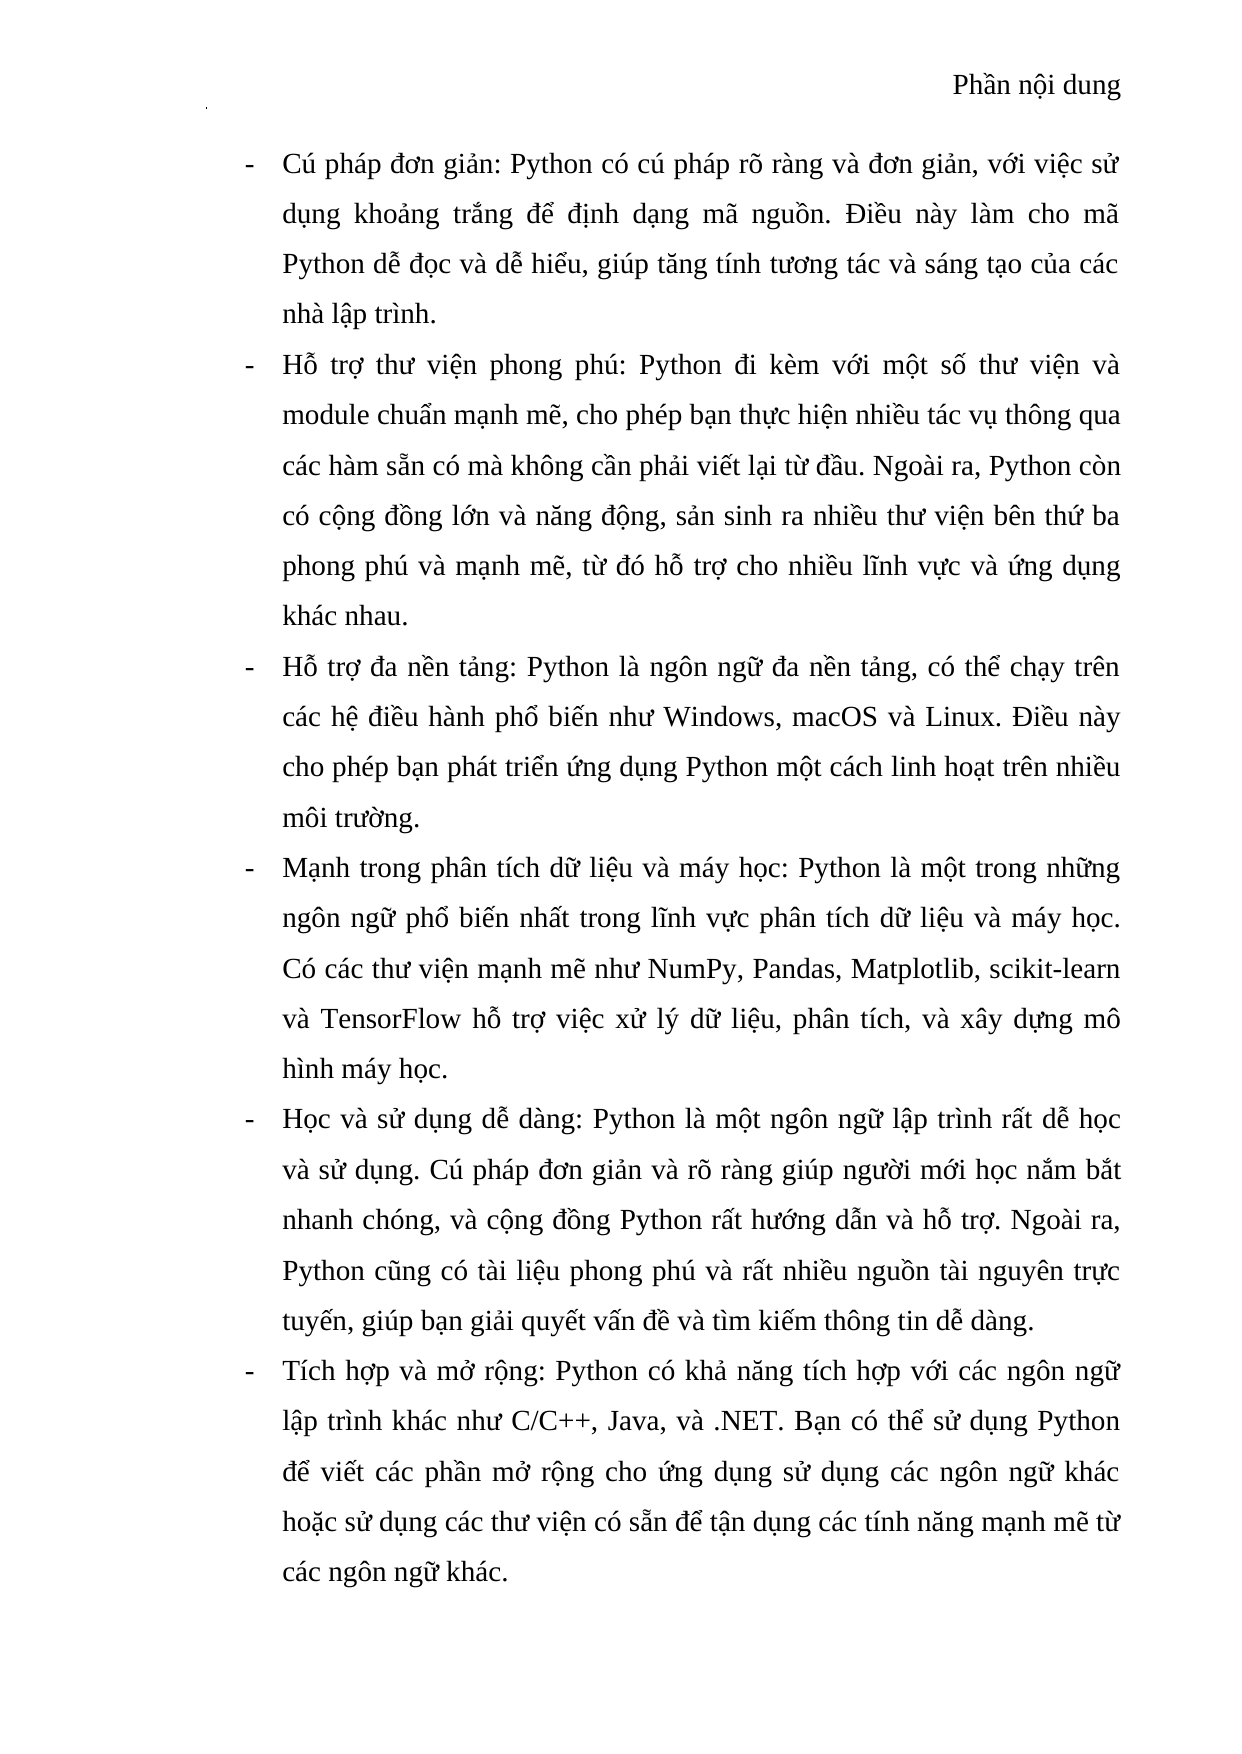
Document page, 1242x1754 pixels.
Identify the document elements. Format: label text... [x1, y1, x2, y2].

list Học và sử dụng dễ dàng: Python là một ngôn ngữ lập trình rất dễ học và sử dụng. Cú pháp đơn giản và rõ ràng giúp người mới học nắm bắt nhanh chóng, và cộng đồng Python rất hướng dẫn và hỗ trợ. Ngoài ra, Python cũng có tài liệu phong phú và rất nhiều nguồn tài nguyên trực tuyến, giúp bạn giải quyết vấn đề và tìm kiếm thông tin dễ dàng. [244, 1102, 1122, 1336]
list Cú pháp đơn giản: Python có cú pháp rõ ràng và đơn giản, với việc sử dụng khoảng trắng để định dạng mã nguồn. Điều này làm cho mã Python dễ đọc và dễ hiểu, giúp tăng tính tương tác và sáng tạo của các nhà lập trình. [244, 146, 1121, 330]
list Tích hợp và mở rộng: Python có khả năng tích hợp với các ngôn ngữ lập trình khác như C/C++, Java, và .NET. Bạn có thể sử dụng Python để viết các phần mở rộng cho ứng dụng sử dụng các ngôn ngữ khác hoặc sử dụng các thư viện có sẵn để tận dụng các tính năng mạnh mẽ từ các ngôn ngữ khác. [244, 1353, 1121, 1588]
list Hỗ trợ đa nền tảng: Python là ngôn ngữ đa nền tảng, có thể chạy trên các hệ điều hành phổ biến như Windows, macOS và Linux. Điều này cho phép bạn phát triển ứng dụng Python một cách linh hoạt trên nhiều môi trường. [244, 649, 1122, 833]
list Hỗ trợ thư viện phong phú: Python đi kèm với một số thư viện và module chuẩn mạnh mẽ, cho phép bạn thực hiện nhiều tác vụ thông qua các hàm sẵn có mà không cần phải viết lại từ đầu. Ngoài ra, Python còn có cộng đồng lớn và năng động, sản sinh ra nhiều thư viện bên thứ ba phong phú và mạnh mẽ, từ đó hỗ trợ cho nhiều lĩnh vực và ứng dụng khác nhau. [244, 347, 1122, 632]
list Mạnh trong phân tích dữ liệu và máy học: Python là một trong những ngôn ngữ phổ biến nhất trong lĩnh vực phân tích dữ liệu và máy học. Có các thư viện mạnh mẽ như NumPy, Pandas, Matplotlib, scikit-learn và TensorFlow hỗ trợ việc xử lý dữ liệu, phân tích, và xây dựng mô hình máy học. [244, 850, 1122, 1085]
